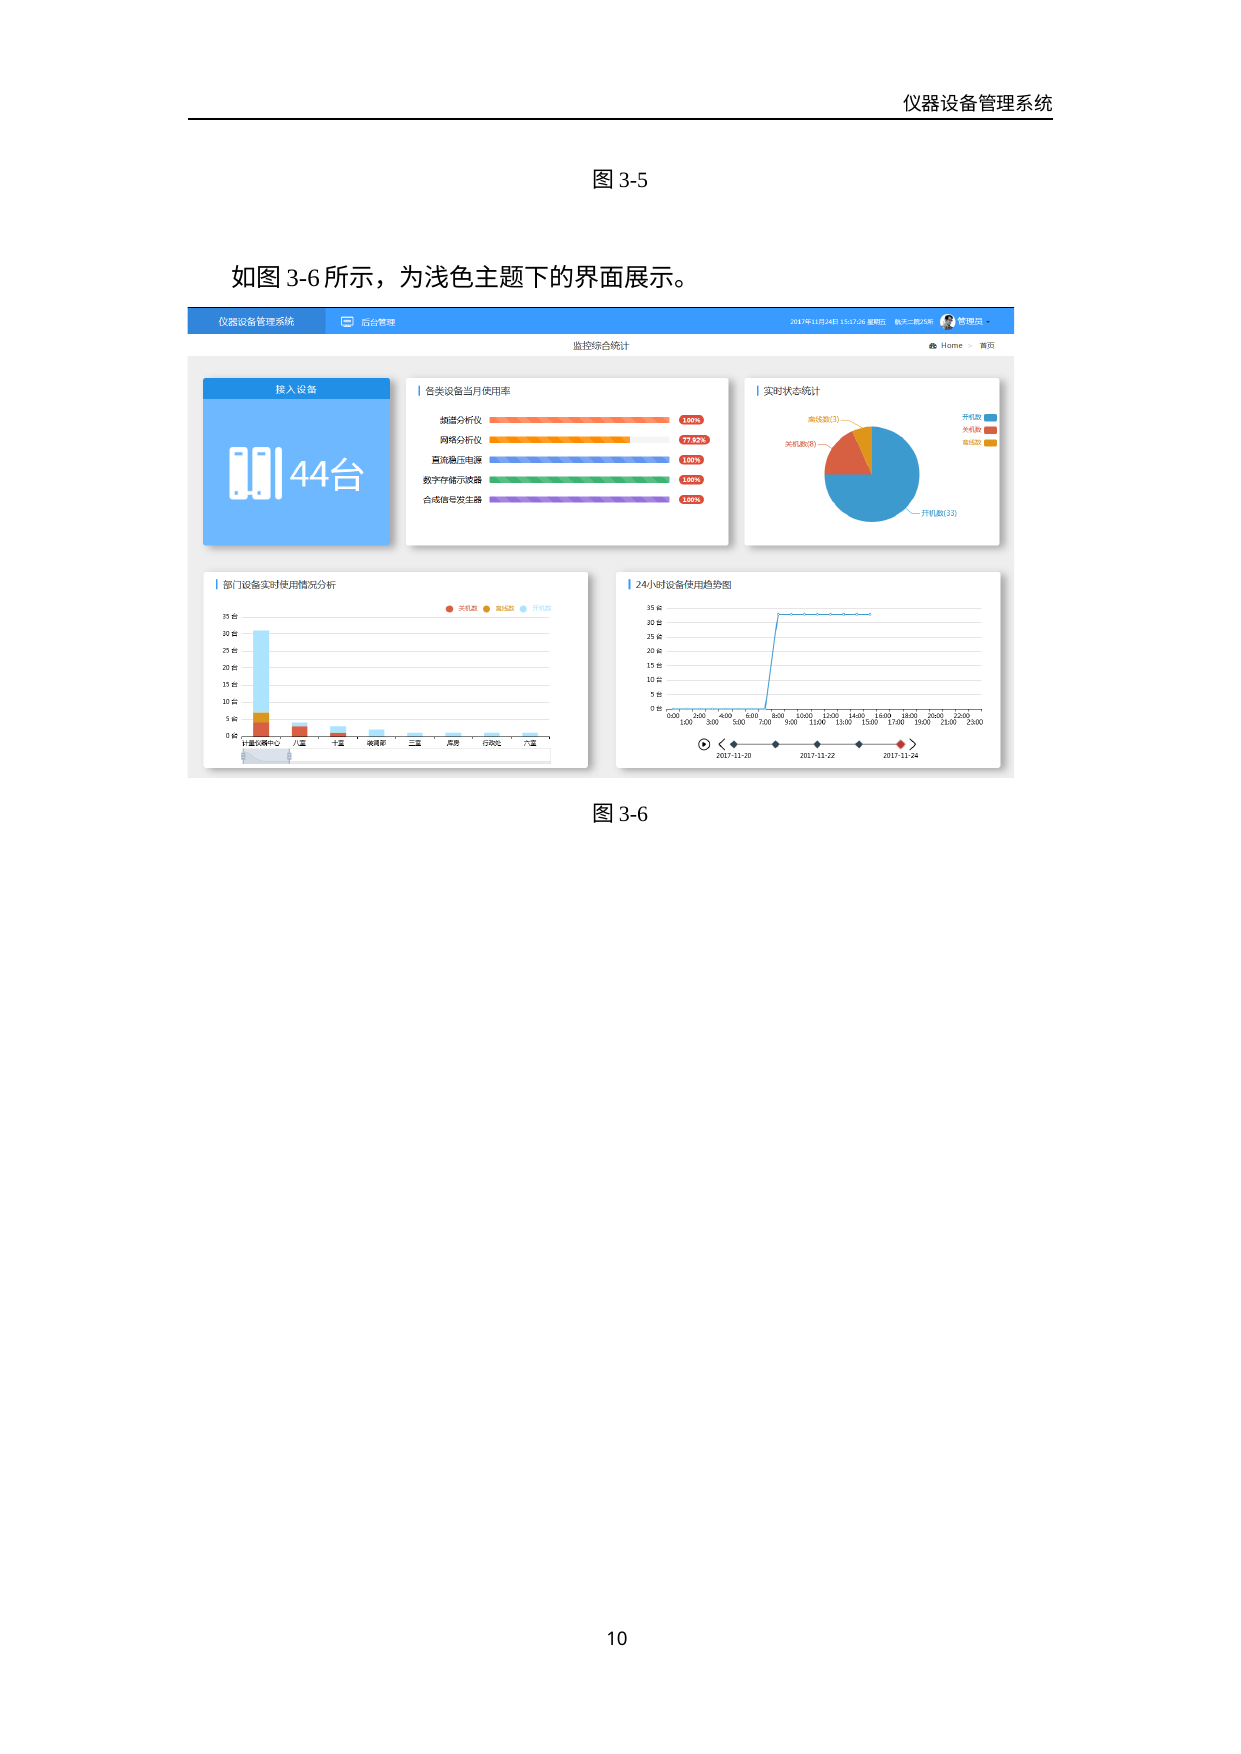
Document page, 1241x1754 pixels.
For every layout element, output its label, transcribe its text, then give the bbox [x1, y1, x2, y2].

text 如图3-6所示，为浅色主题下的界面展示。 [187, 243, 1053, 308]
picture [187, 307, 1015, 778]
text 图3-6 [187, 795, 1053, 828]
text 图3-5 [187, 162, 1053, 194]
